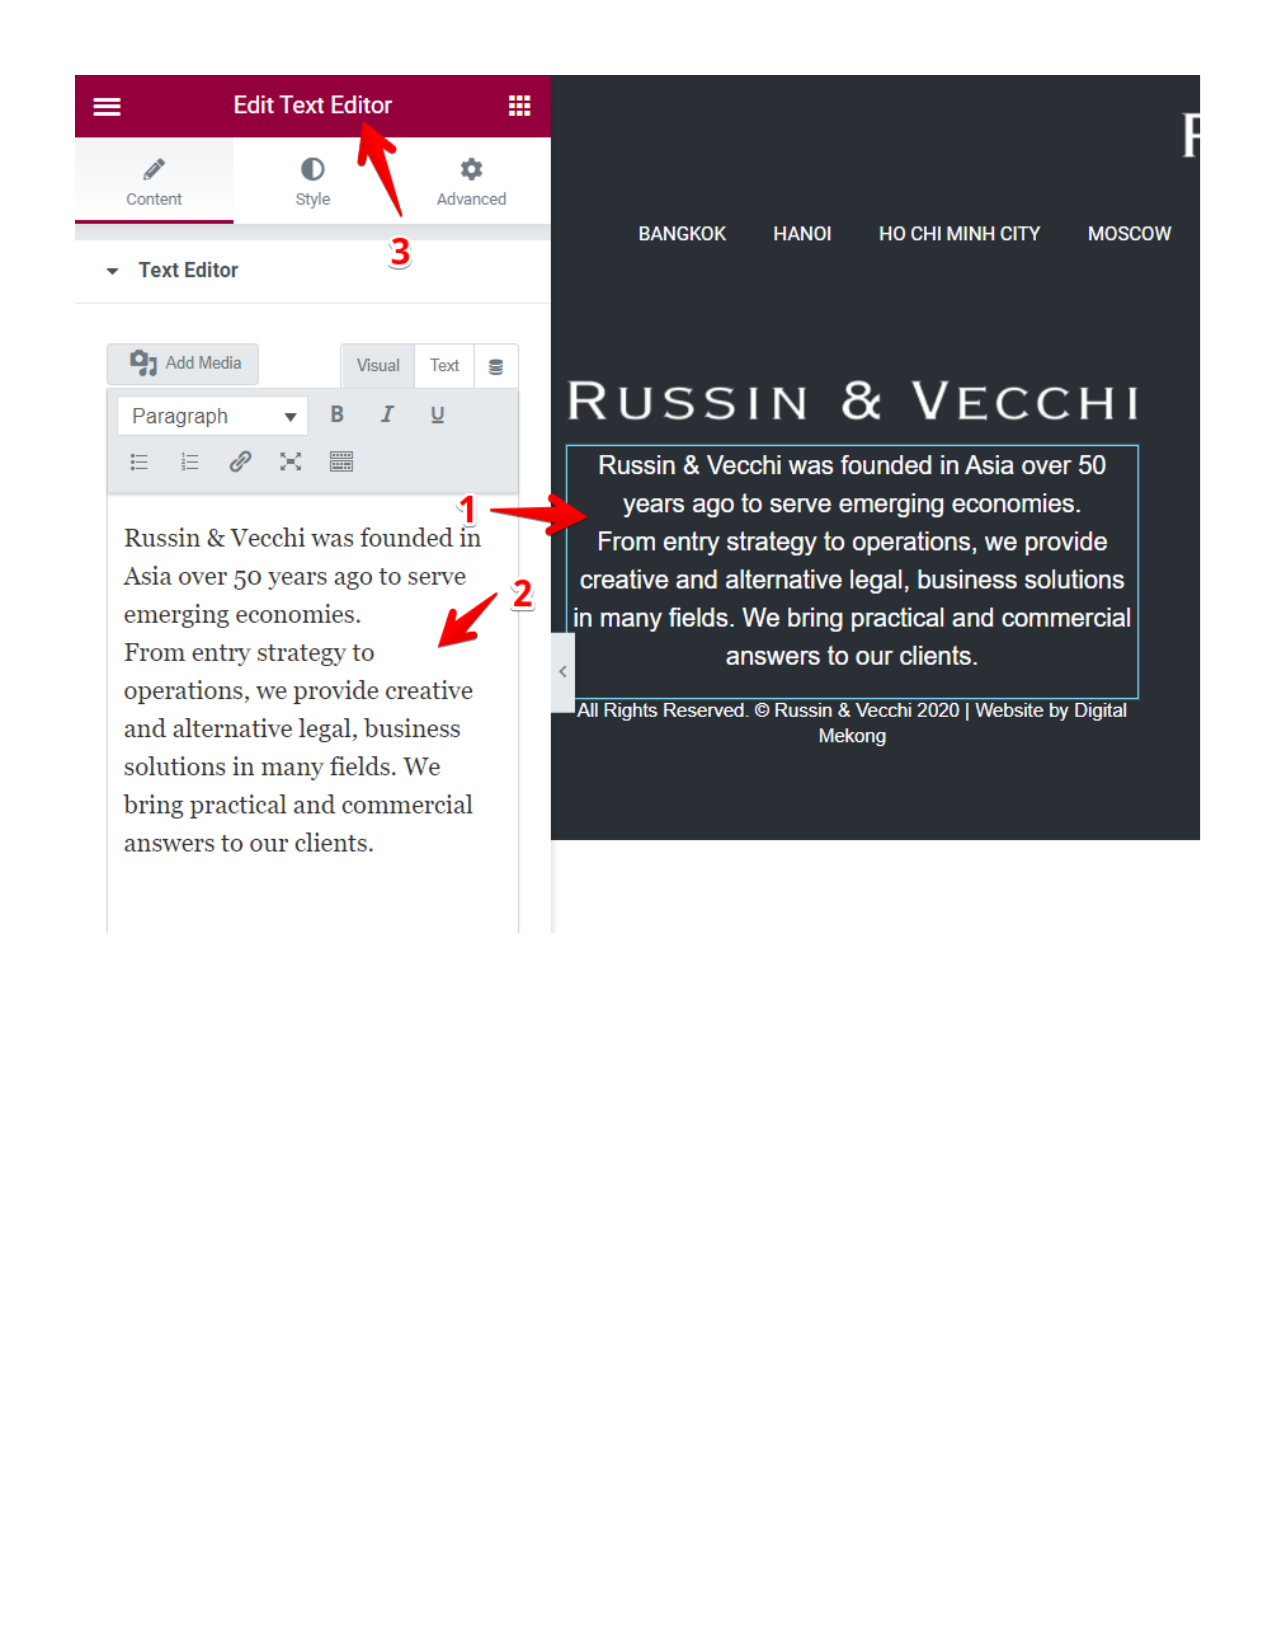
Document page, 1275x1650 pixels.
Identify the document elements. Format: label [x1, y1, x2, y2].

picture [75, 75, 1200, 933]
